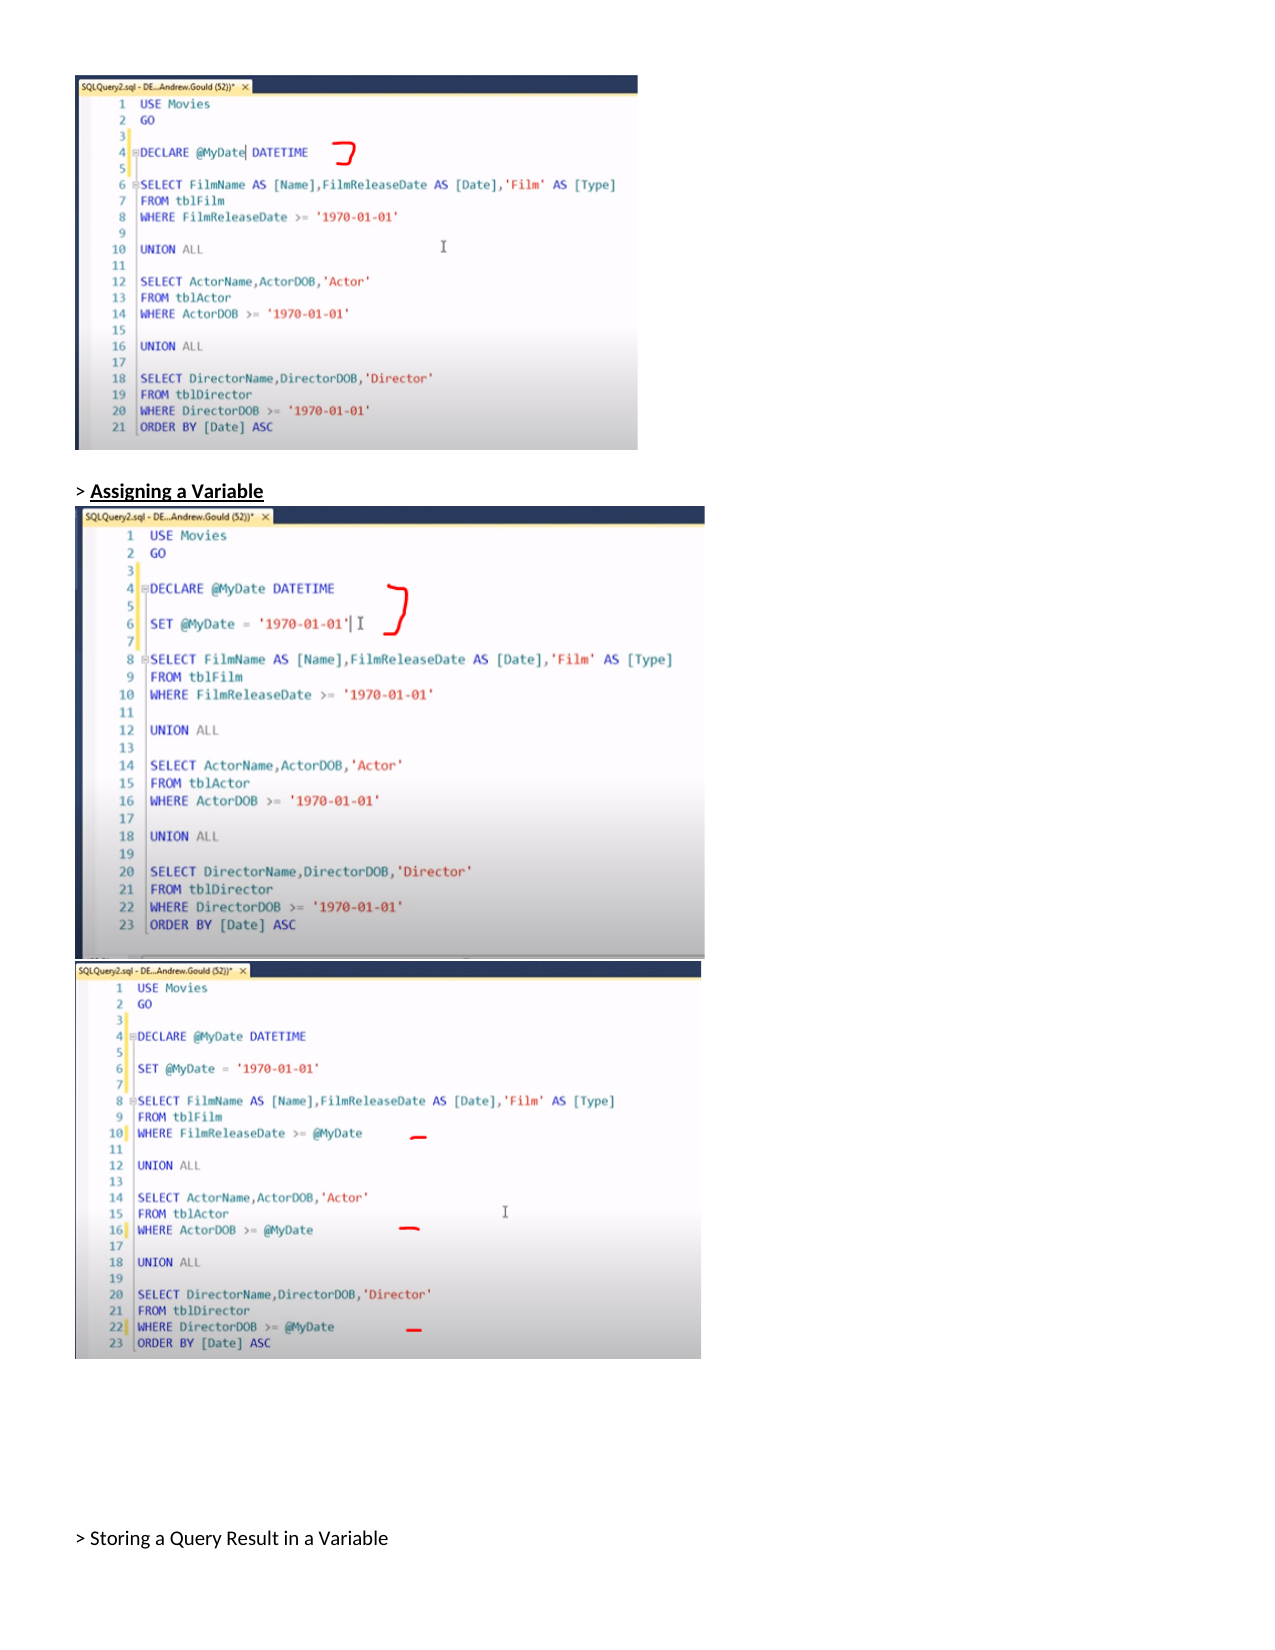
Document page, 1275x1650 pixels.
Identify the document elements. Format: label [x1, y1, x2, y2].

picture [75, 506, 705, 959]
picture [75, 75, 638, 450]
picture [75, 961, 702, 1359]
text [75, 75, 1200, 1551]
